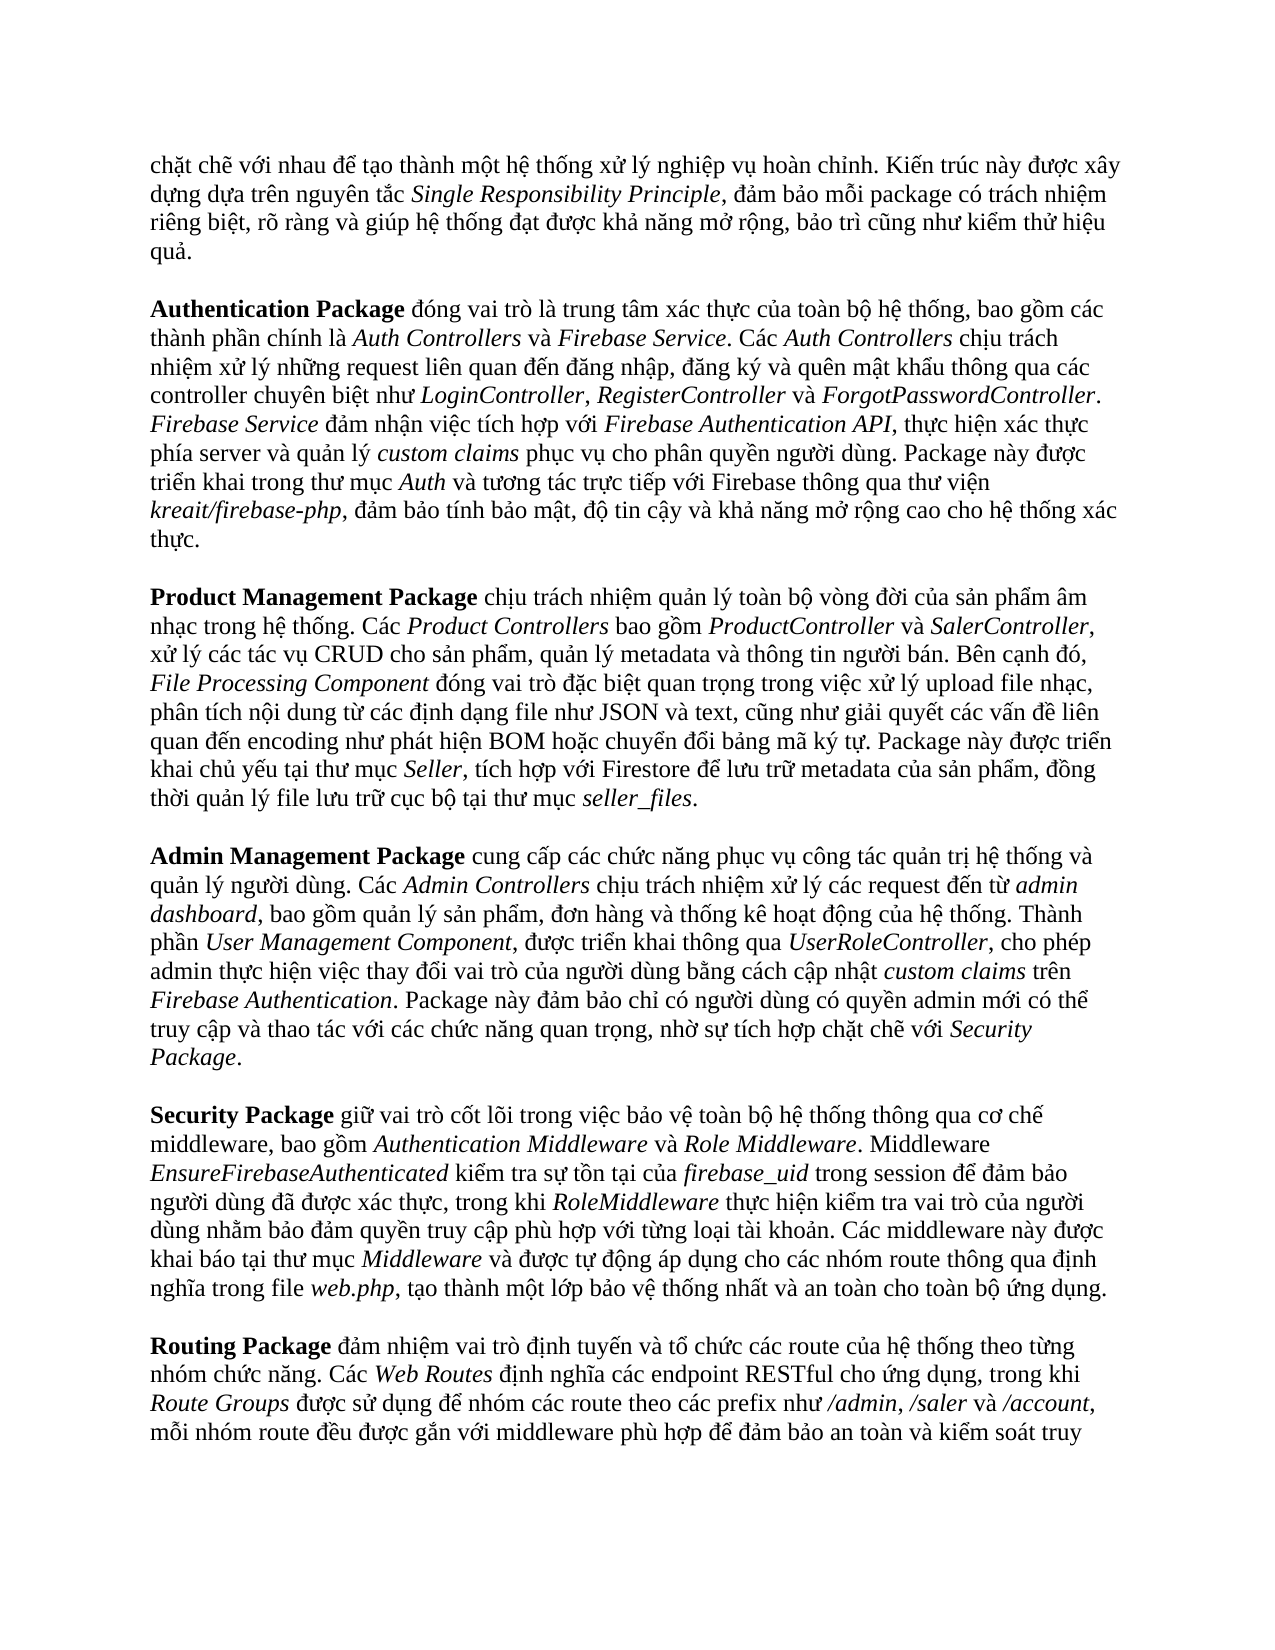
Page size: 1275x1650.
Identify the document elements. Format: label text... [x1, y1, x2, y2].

text Product Management Package chịu trách nhiệm quản lý toàn bộ vòng đời của sản phẩm âm nhạc trong hệ thống. Các Product Controllers bao gồm ProductController và SalerController, xử lý các tác vụ CRUD cho sản phẩm, quản lý metadata và thông tin người bán. Bên cạnh đó, File Processing Component đóng vai trò đặc biệt quan trọng trong việc xử lý upload file nhạc, phân tích nội dung từ các định dạng file như JSON và text, cũng như giải quyết các vấn đề liên quan đến encoding như phát hiện BOM hoặc chuyển đổi bảng mã ký tự. Package này được triển khai chủ yếu tại thư mục Seller, tích hợp với Firestore để lưu trữ metadata của sản phẩm, đồng thời quản lý file lưu trữ cục bộ tại thư mục seller_files. [150, 582, 1125, 812]
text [150, 1331, 1125, 1446]
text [150, 150, 1125, 265]
text Authentication Package đóng vai trò là trung tâm xác thực của toàn bộ hệ thống, bao gồm các thành phần chính là Auth Controllers và Firebase Service. Các Auth Controllers chịu trách nhiệm xử lý những request liên quan đến đăng nhập, đăng ký và quên mật khẩu thông qua các controller chuyên biệt như LoginController, RegisterController và ForgotPasswordController. Firebase Service đảm nhận việc tích hợp với Firebase Authentication API, thực hiện xác thực phía server và quản lý custom claims phục vụ cho phân quyền người dùng. Package này được triển khai trong thư mục Auth và tương tác trực tiếp với Firebase thông qua thư viện kreait/firebase-php, đảm bảo tính bảo mật, độ tin cậy và khả năng mở rộng cao cho hệ thống xác thực. [150, 294, 1125, 553]
text Admin Management Package cung cấp các chức năng phục vụ công tác quản trị hệ thống và quản lý người dùng. Các Admin Controllers chịu trách nhiệm xử lý các request đến từ admin dashboard, bao gồm quản lý sản phẩm, đơn hàng và thống kê hoạt động của hệ thống. Thành phần User Management Component, được triển khai thông qua UserRoleController, cho phép admin thực hiện việc thay đổi vai trò của người dùng bằng cách cập nhật custom claims trên Firebase Authentication. Package này đảm bảo chỉ có người dùng có quyền admin mới có thể truy cập và thao tác với các chức năng quan trọng, nhờ sự tích hợp chặt chẽ với Security Package. [150, 841, 1125, 1071]
text Security Package giữ vai trò cốt lõi trong việc bảo vệ toàn bộ hệ thống thông qua cơ chế middleware, bao gồm Authentication Middleware và Role Middleware. Middleware EnsureFirebaseAuthenticated kiểm tra sự tồn tại của firebase_uid trong session để đảm bảo người dùng đã được xác thực, trong khi RoleMiddleware thực hiện kiểm tra vai trò của người dùng nhằm bảo đảm quyền truy cập phù hợp với từng loại tài khoản. Các middleware này được khai báo tại thư mục Middleware và được tự động áp dụng cho các nhóm route thông qua định nghĩa trong file web.php, tạo thành một lớp bảo vệ thống nhất và an toàn cho toàn bộ ứng dụng. [150, 1100, 1125, 1302]
